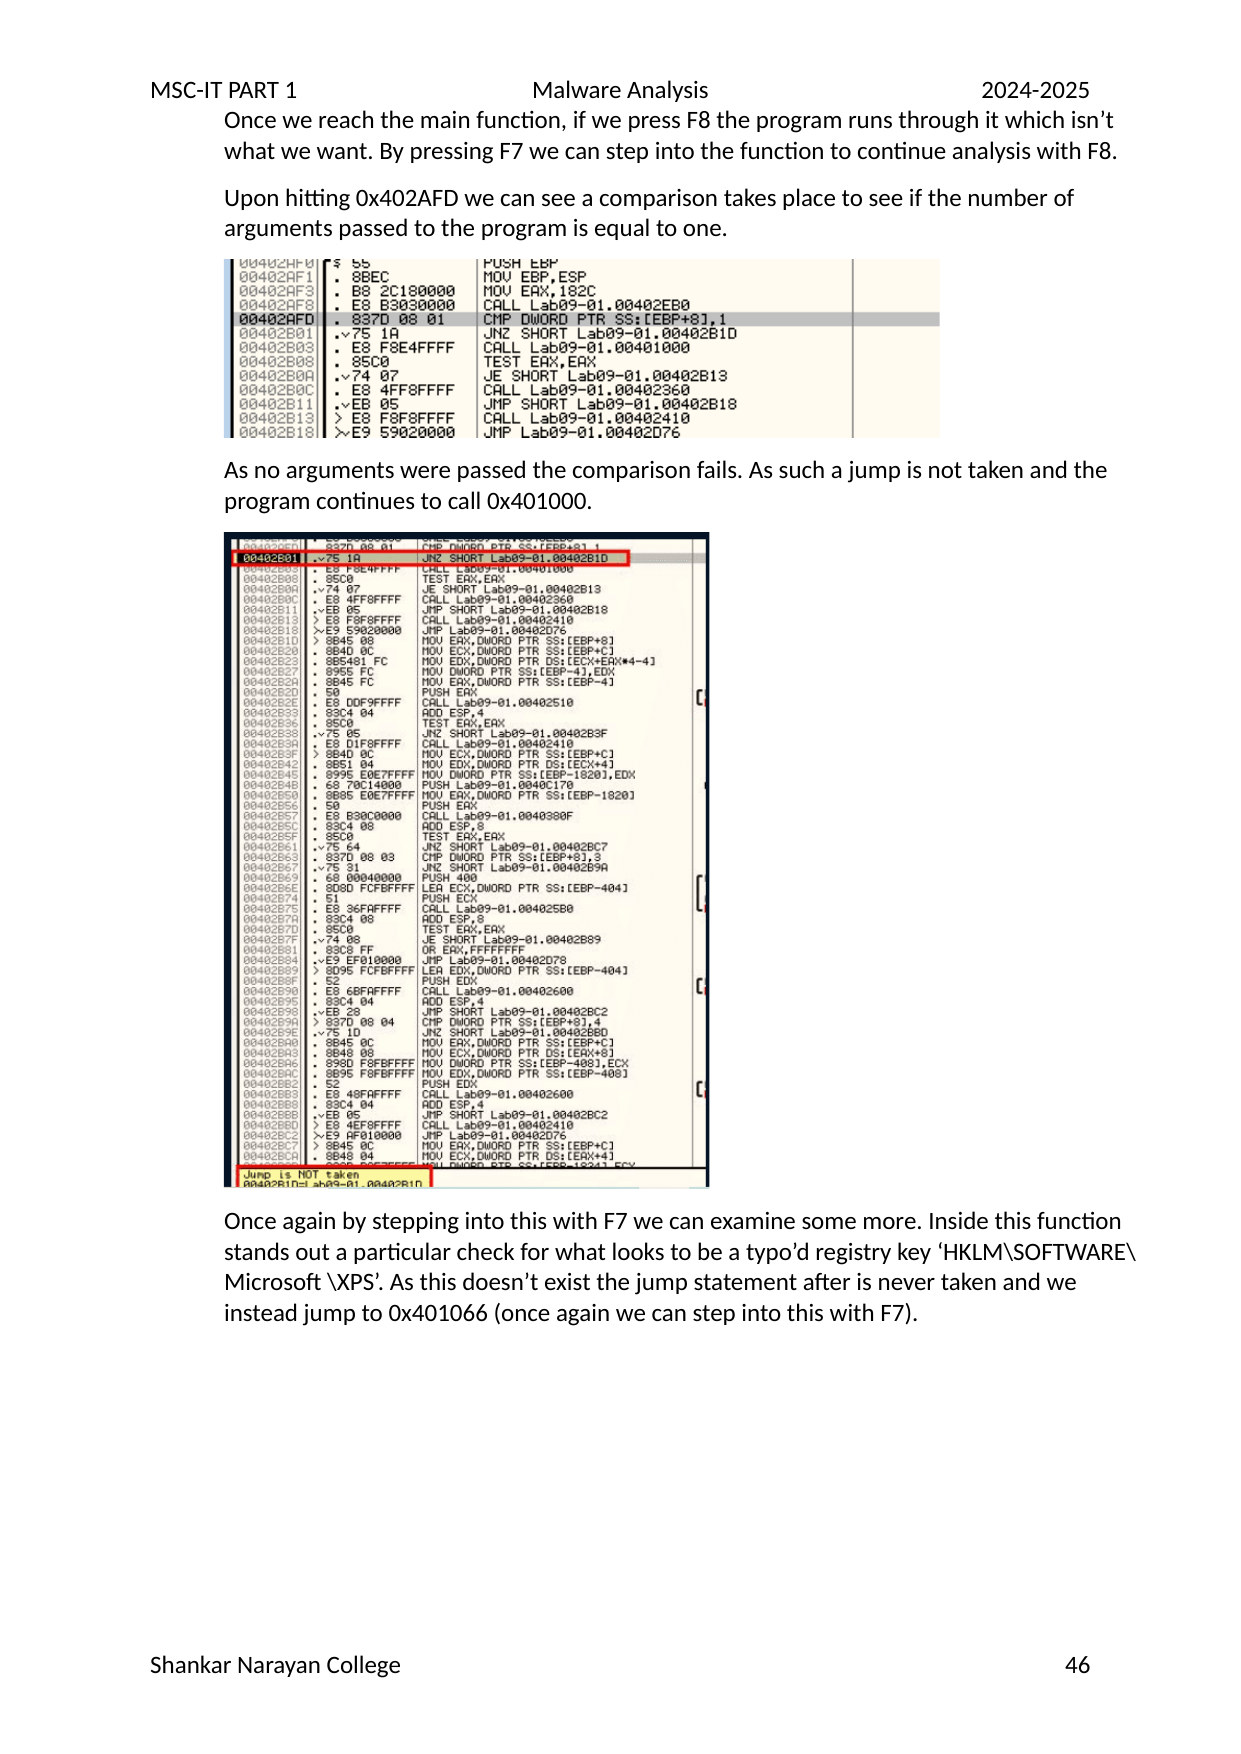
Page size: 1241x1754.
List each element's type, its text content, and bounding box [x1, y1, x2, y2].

text As no arguments were passed the comparison fails. As such a jump is not taken and the program continues to call 0x401000. [224, 454, 1137, 516]
text Once again by stepping into this with F7 we can examine some more. Inside this function stands out a particular check for what looks to be a typo’d registry key ‘HKLM\SOFTWARE\Microsoft \XPS’. As this doesn’t exist the jump statement after is never taken and we instead jump to 0x401066 (once again we can step into this with F7). [224, 1205, 1137, 1327]
picture [223, 532, 710, 1189]
text Upon hitting 0x402AFD we can see a comparison takes place to see if the number of arguments passed to the program is equal to one. [224, 182, 1137, 243]
picture [223, 259, 940, 438]
text Once we reach the main function, if we press F8 the program runs through it which isn’t what we want. By pressing F7 we can step into the function to continue analysis with F8. [224, 104, 1137, 165]
